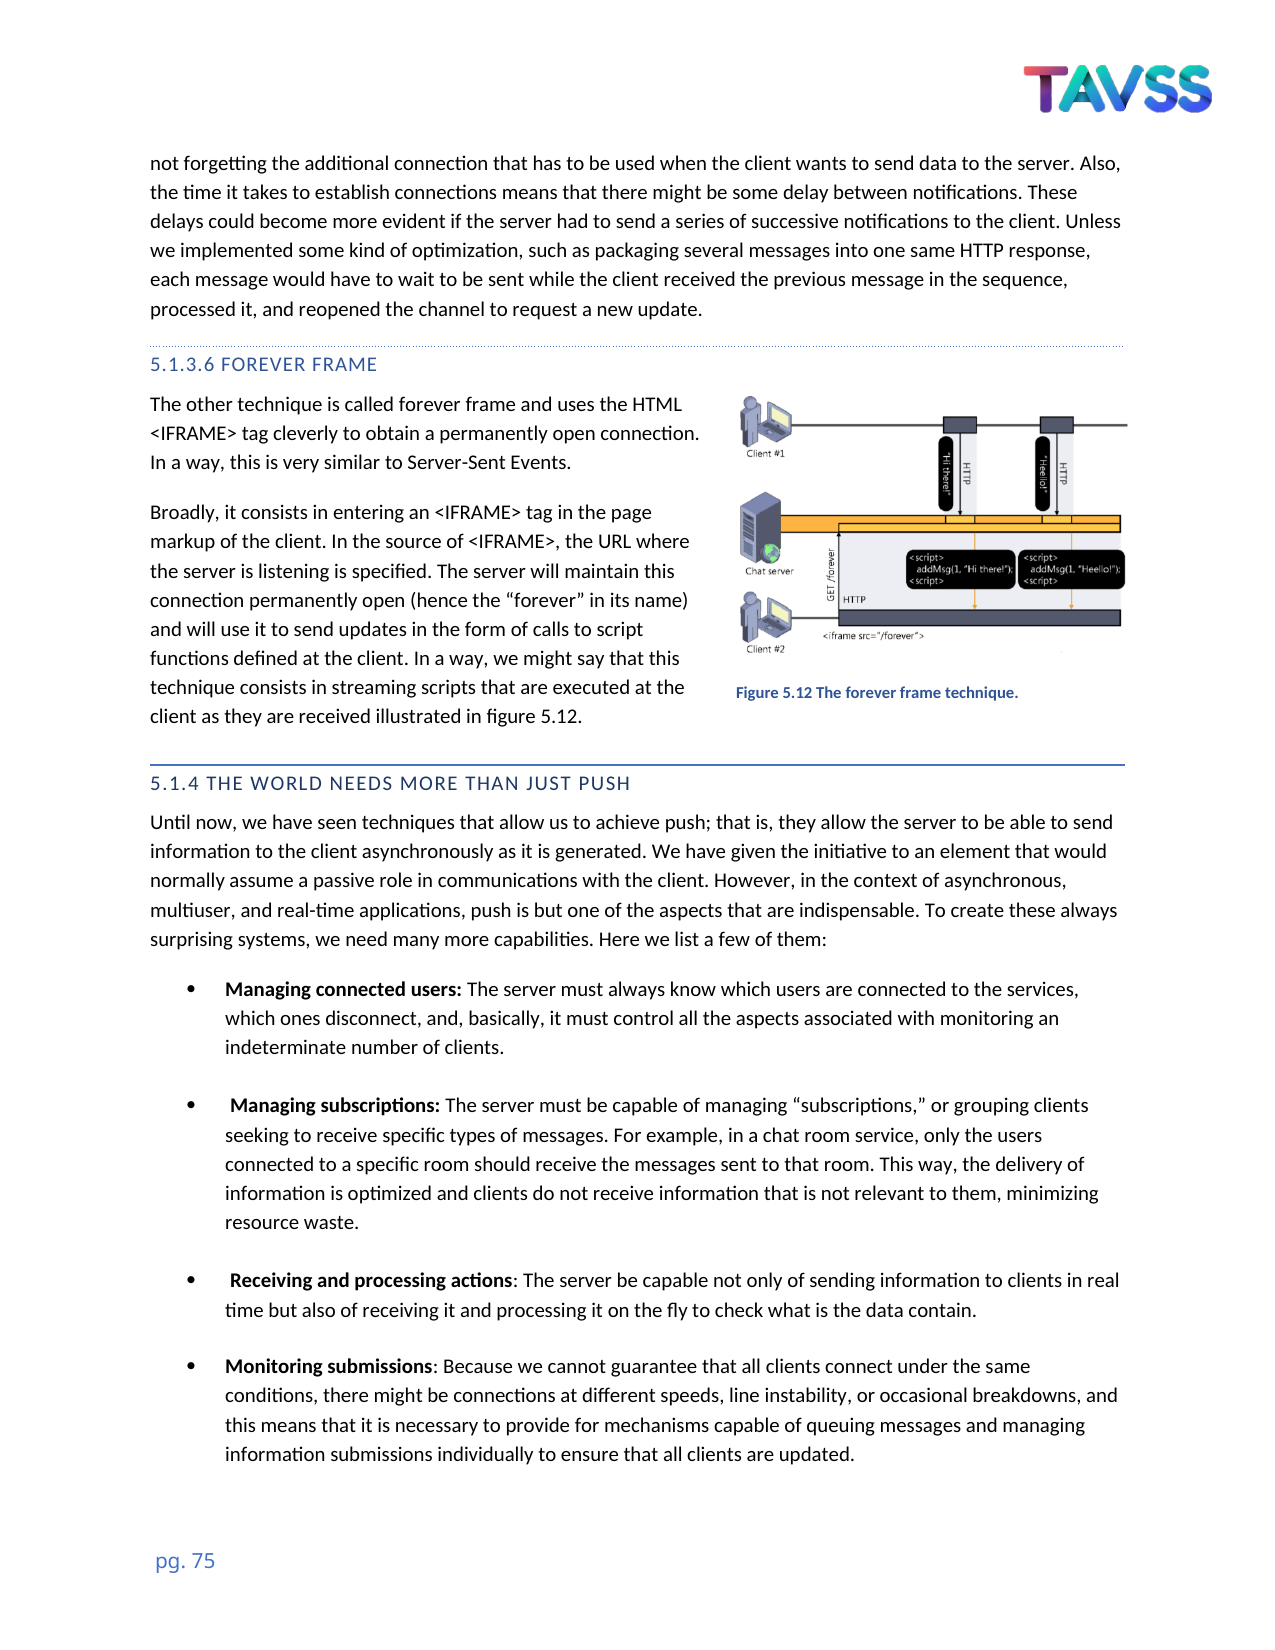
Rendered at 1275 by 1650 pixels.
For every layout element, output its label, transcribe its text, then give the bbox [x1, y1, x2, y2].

text The other technique is called forever frame and uses the HTML <IFRAME> tag cleverly to obtain a permanently open connection. In a way, this is very similar to Server-Sent Events. [150, 391, 735, 475]
subtitle 5.1.4 The world needs more than just push [150, 766, 1125, 795]
picture [735, 391, 1158, 661]
text Broadly, it consists in entering an <IFRAME> tag in the page markup of the client. In the source of <IFRAME>, the URL where the server is listening is specified. The server will maintain this connection permanently open (hence the “forever” in its name) and will use it to send updates in the form of calls to script functions defined at the client. In a way, we might say that this technique consists in streaming scripts that are executed at the client as they are received illustrated in figure 5.12. [150, 499, 1125, 729]
list Managing subscriptions: The server must be capable of managing “subscriptions,” or grouping clients seeking to receive specific types of messages. For example, in a chat room service, only the users connected to a specific room should receive the messages sent to that room. This way, the delivery of information is optimized and clients do not receive information that is not relevant to them, minimizing resource waste. [187, 1093, 1125, 1235]
subtitle 5.1.3.6 Forever frame [150, 346, 1125, 377]
picture [1002, 41, 1236, 135]
list Monitoring submissions: Because we cannot guarantee that all clients connect under the same conditions, there might be connections at different speeds, line instability, or occasional breakdowns, and this means that it is necessary to provide for mechanisms capable of queuing messages and managing information submissions individually to ensure that all clients are updated. [187, 1353, 1125, 1466]
list Managing connected users: The server must always know which users are connected to the services, which ones disconnect, and, basically, it must control all the aspects associated with monitoring an indeterminate number of clients. [187, 976, 1125, 1060]
list Receiving and processing actions: The server be capable not only of sending information to clients in real time but also of receiving it and processing it on the fly to check what is the data contain. [187, 1268, 1125, 1322]
text Until now, we have seen techniques that allow us to achieve push; that is, they allow the server to be able to send information to the client asynchronously as it is generated. We have given the initiative to an element that would normally assume a passive role in communications with the client. However, in the context of asynchronous, multiuser, and real-time applications, push is but one of the aspects that are indispensable. To create these always surprising systems, we need many more capabilities. Here we list a few of them: [150, 809, 1125, 951]
